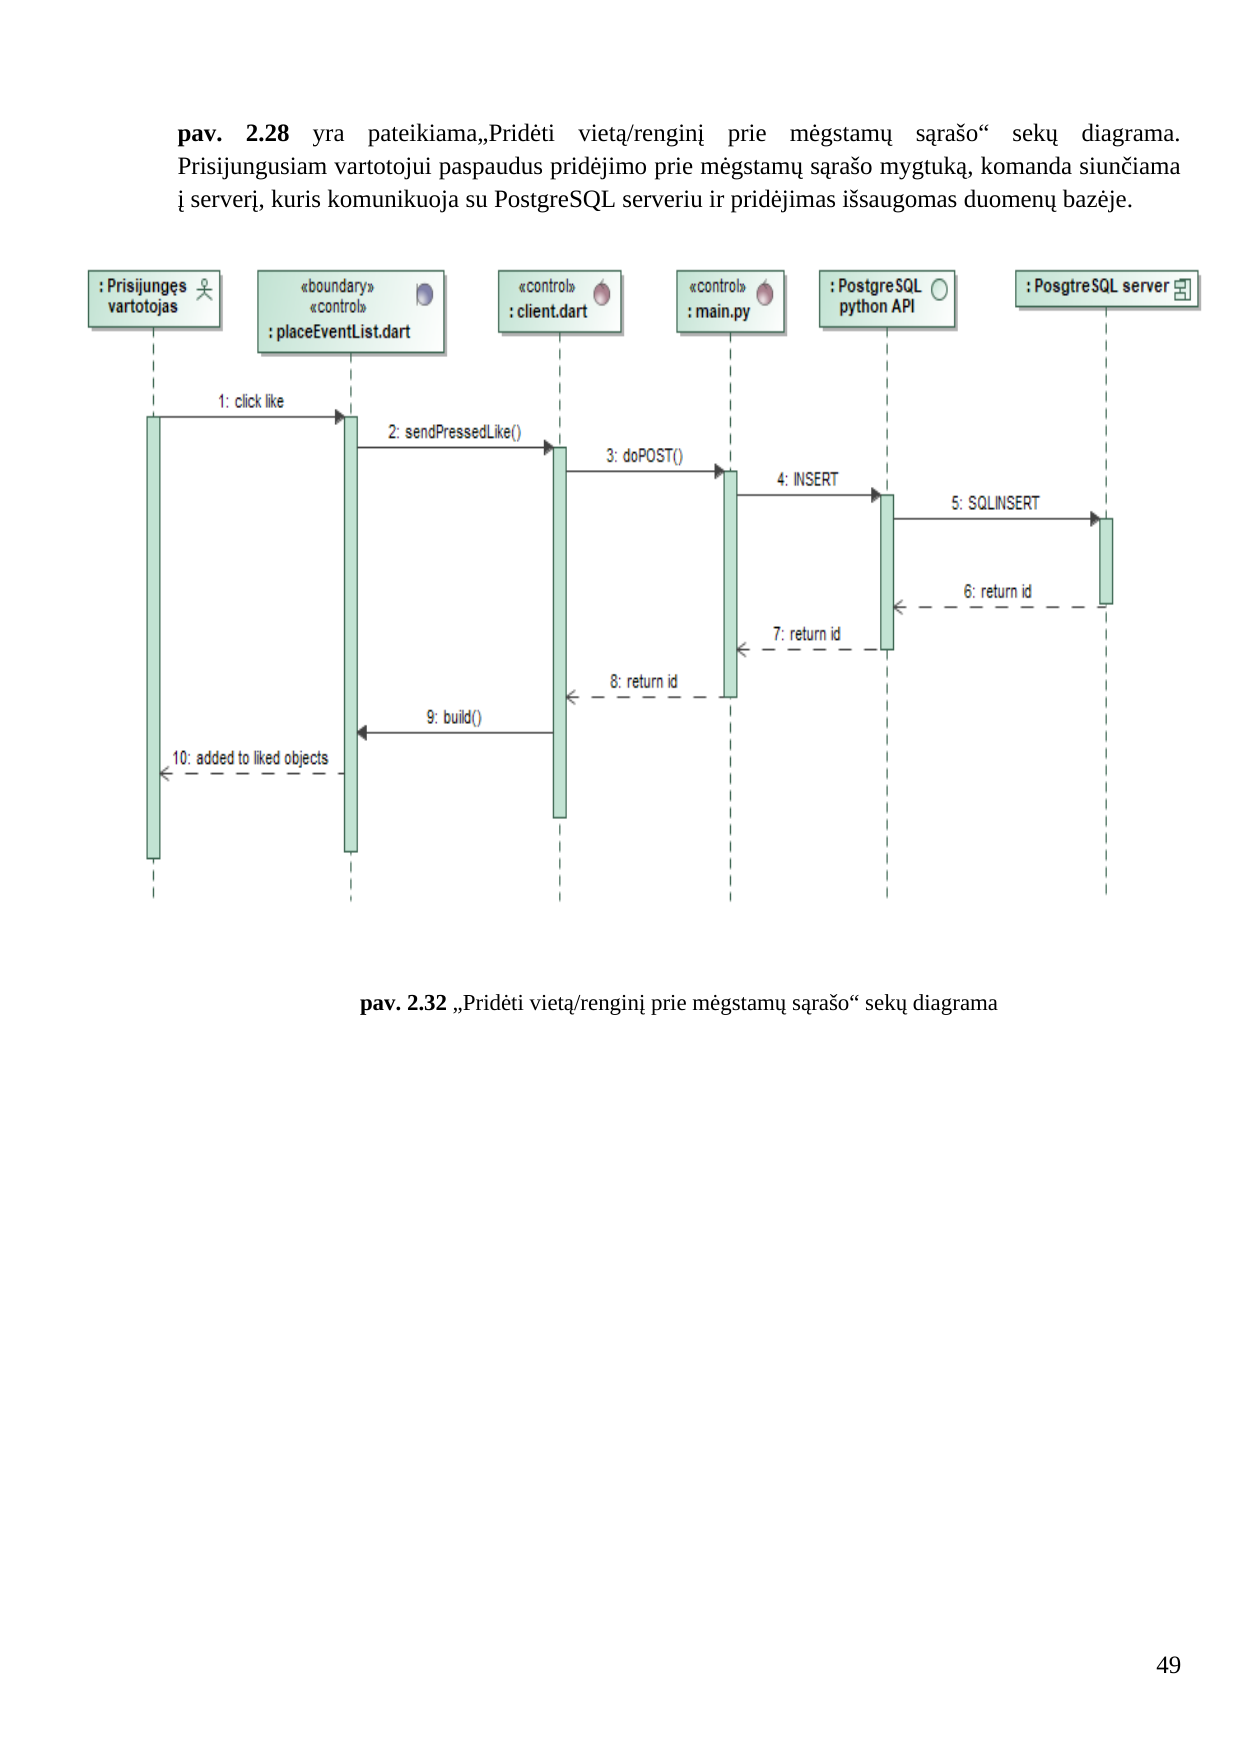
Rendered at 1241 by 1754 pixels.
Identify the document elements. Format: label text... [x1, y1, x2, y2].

picture [74, 250, 1228, 965]
text pav. 2.28 yra pateikiama„Pridėti vietą/renginį prie mėgstamų sąrašo“ sekų diagrama. Prisijungusiam vartotojui paspaudus pridėjimo prie mėgstamų sąrašo mygtuką, komanda siunčiama į serverį, kuris komunikuoja su PostgreSQL serveriu ir pridėjimas išsaugomas duomenų bazėje. [177, 118, 1181, 213]
